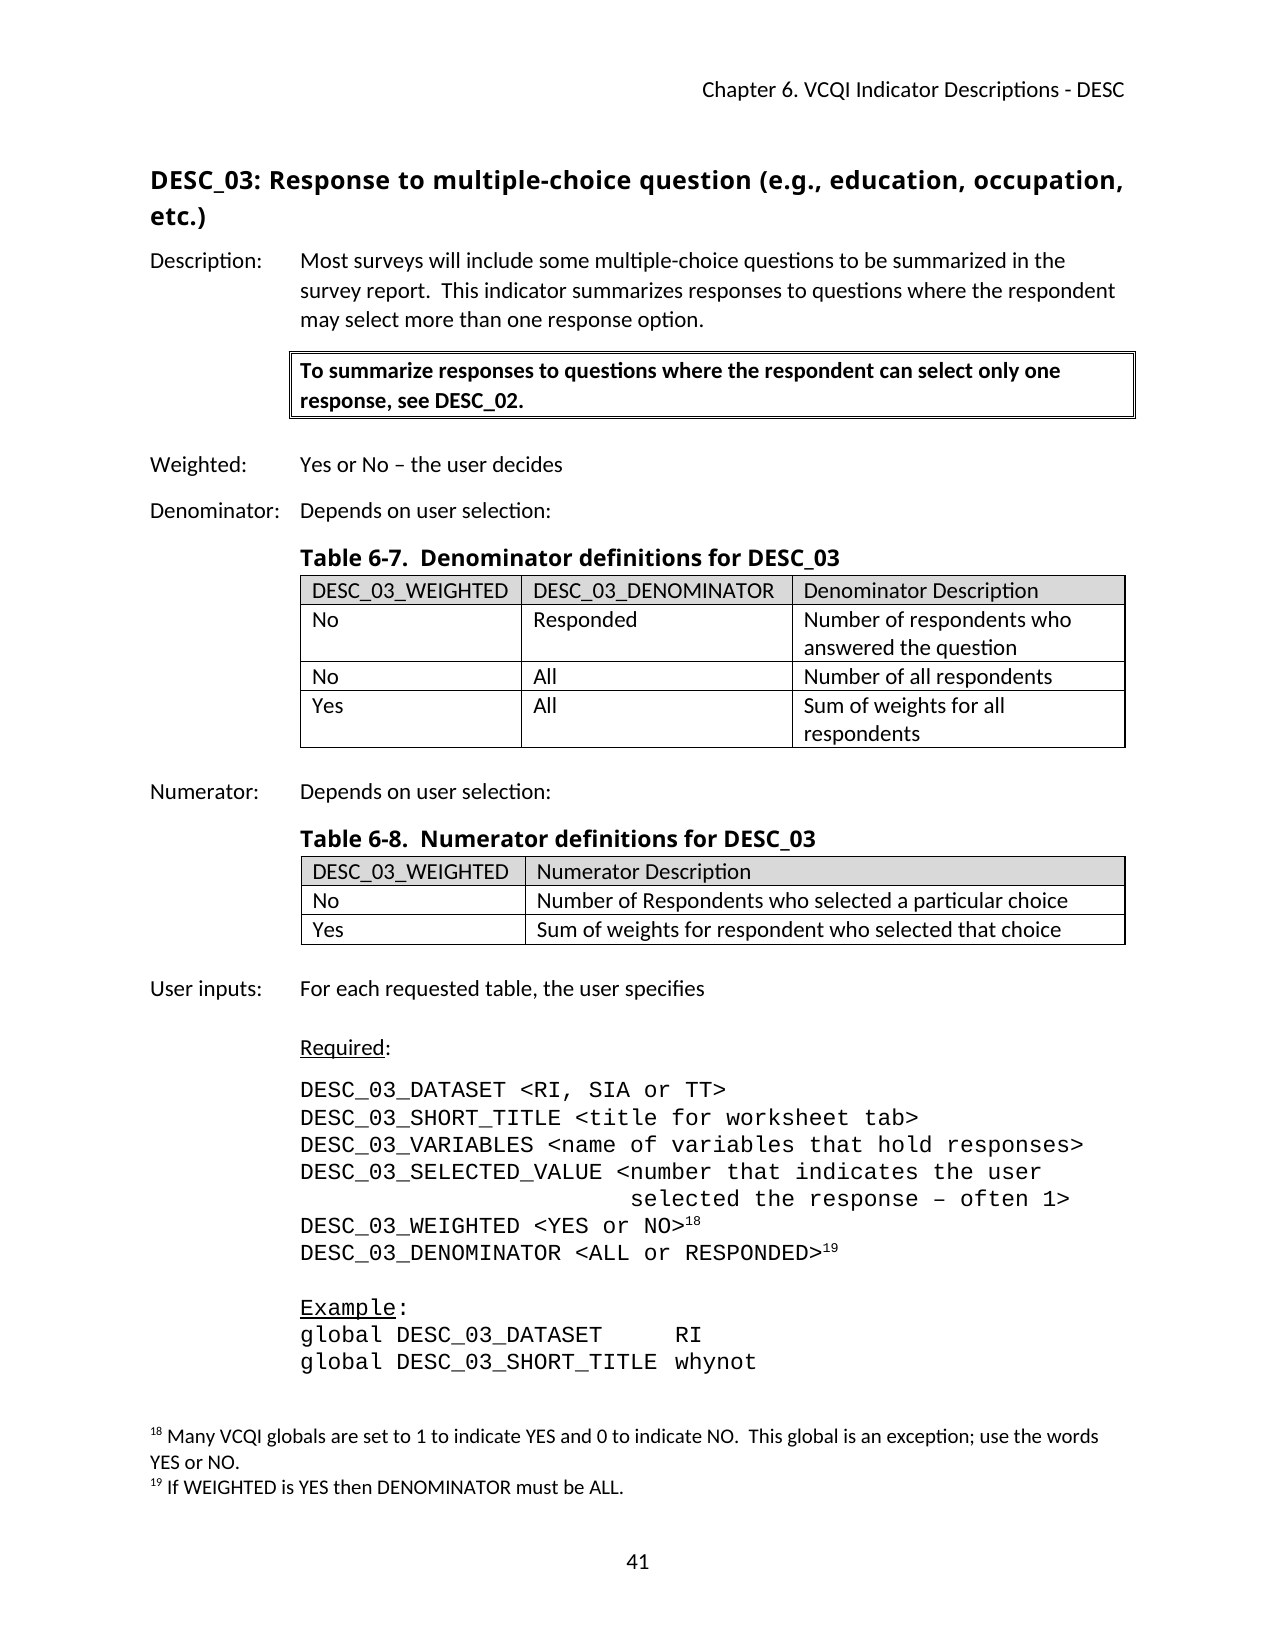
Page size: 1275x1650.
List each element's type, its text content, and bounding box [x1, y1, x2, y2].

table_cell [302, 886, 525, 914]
text Denominator: Depends on user selection: [150, 496, 1125, 524]
text Example: [300, 1296, 1125, 1322]
text DESC_03_SELECTED_VALUE <number that indicates the user selected the response – often 1> [150, 1160, 1125, 1213]
text To summarize responses to questions where the respondent can select only one response, see DESC_02. [292, 354, 1133, 416]
text Weighted: Yes or No – the user decides [150, 450, 1125, 478]
text DESC_03_DENOMINATOR <ALL or RESPONDED> [150, 1242, 1125, 1268]
text Numerator: Depends on user selection: [150, 777, 1125, 805]
subtitle Table 6-7. Denominator definitions for DESC_03 [225, 542, 1125, 573]
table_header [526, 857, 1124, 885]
subtitle Table 6-8. Numerator definitions for DESC_03 [225, 823, 1125, 855]
text global DESC_03_SHORT_TITLE whynot [300, 1351, 1125, 1376]
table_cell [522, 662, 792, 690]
text Description: Most surveys will include some multiple-choice questions to be summarized in the survey report. This indicator summarizes responses to questions where the respondent may select more than one response option. [150, 246, 1125, 333]
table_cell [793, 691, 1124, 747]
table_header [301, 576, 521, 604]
text DESC_03_VARIABLES <name of variables that hold responses> [150, 1133, 1125, 1159]
text DESC_03_WEIGHTED <YES or NO> [150, 1214, 1125, 1241]
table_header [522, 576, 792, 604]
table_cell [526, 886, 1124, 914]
subtitle DESC_03: Response to multiple-choice question (e.g., education, occupation, etc.) [150, 162, 1125, 232]
text global DESC_03_DATASET RI [300, 1323, 1125, 1349]
text DESC_03_DATASET <RI, SIA or TT> [300, 1079, 1125, 1104]
text User inputs: For each requested table, the user specifies [150, 974, 1125, 1002]
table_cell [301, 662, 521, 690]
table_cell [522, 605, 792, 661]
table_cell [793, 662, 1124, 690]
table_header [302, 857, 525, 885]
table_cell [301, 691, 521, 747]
text Required: [150, 1033, 1125, 1061]
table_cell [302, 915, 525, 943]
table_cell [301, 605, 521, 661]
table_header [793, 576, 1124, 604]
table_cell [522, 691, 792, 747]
text DESC_03_SHORT_TITLE <title for worksheet tab> [300, 1106, 1125, 1132]
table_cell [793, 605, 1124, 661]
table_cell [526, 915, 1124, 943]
